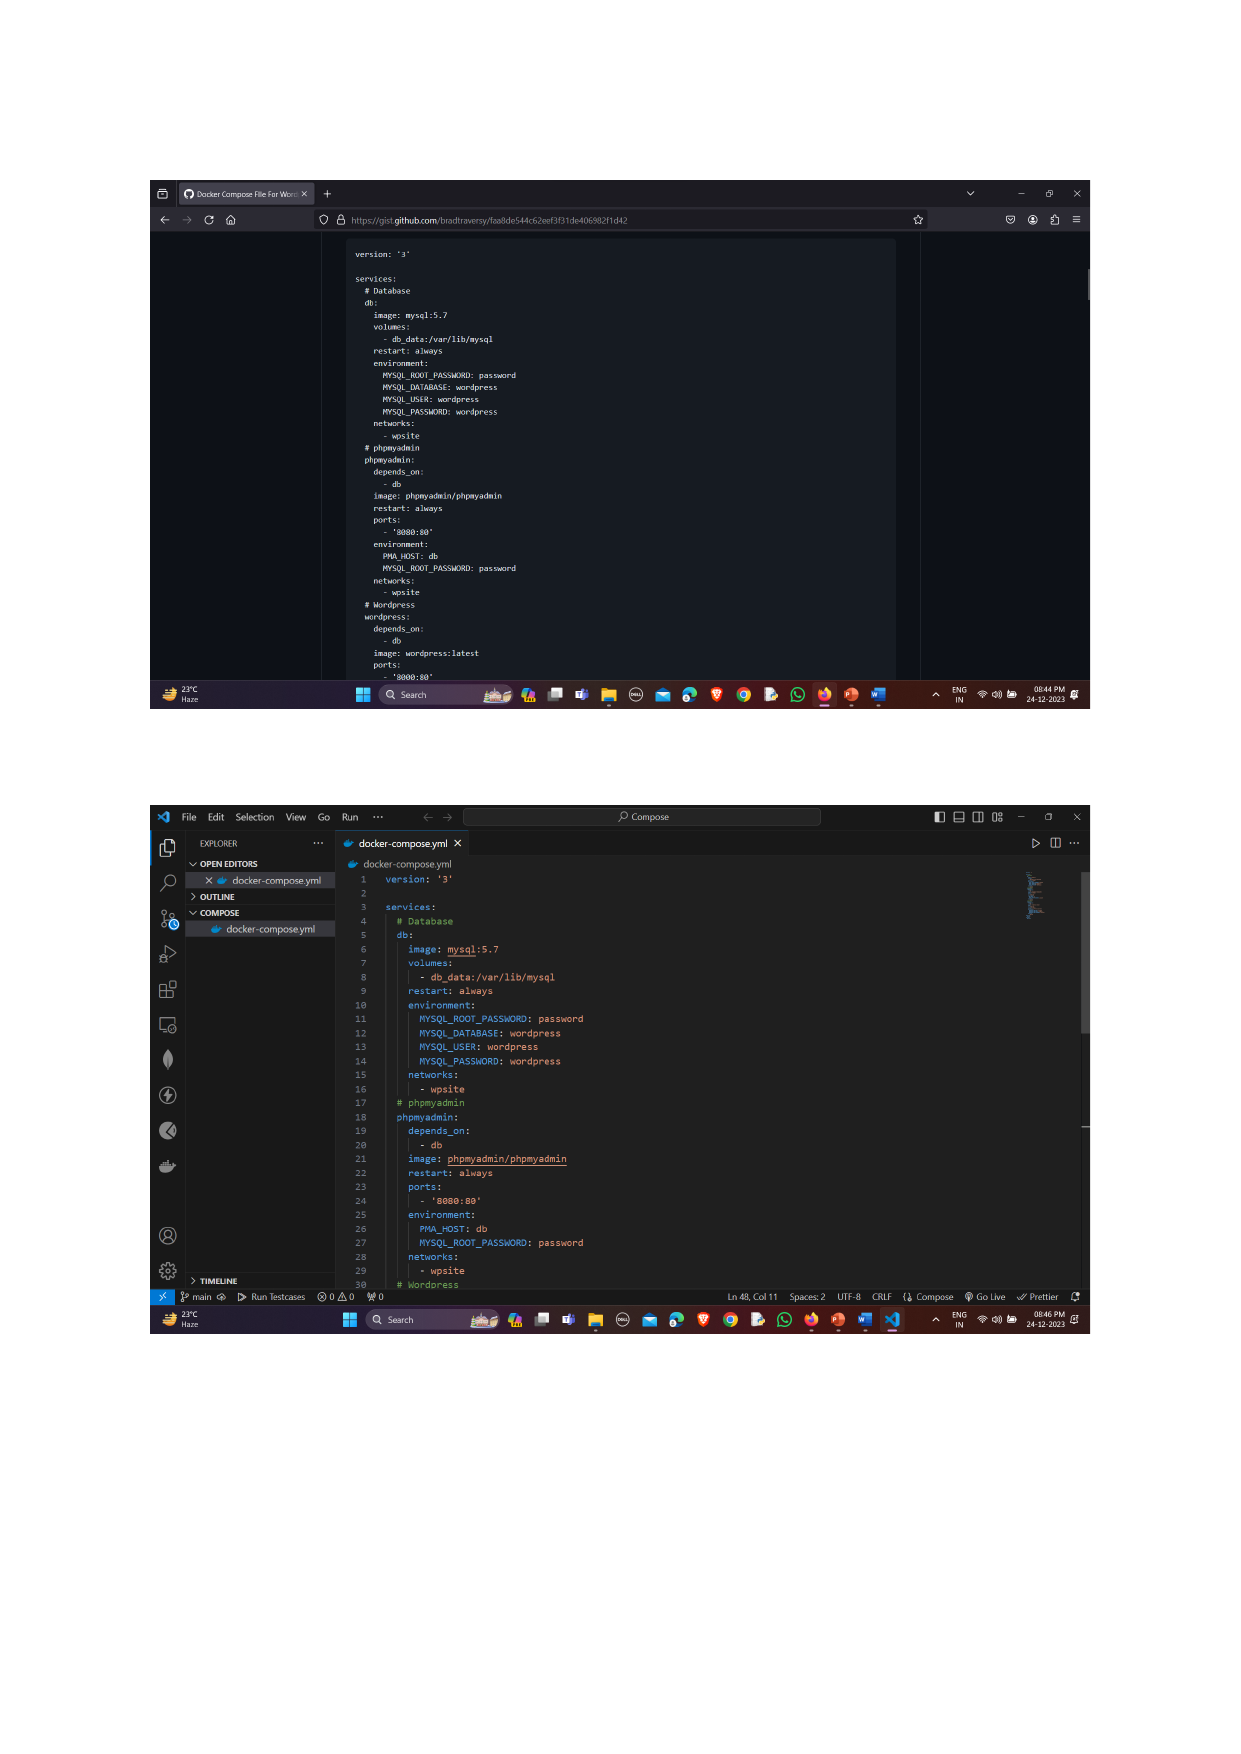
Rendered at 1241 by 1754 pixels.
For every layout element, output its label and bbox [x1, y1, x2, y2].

picture [150, 180, 1091, 709]
picture [150, 805, 1091, 1334]
